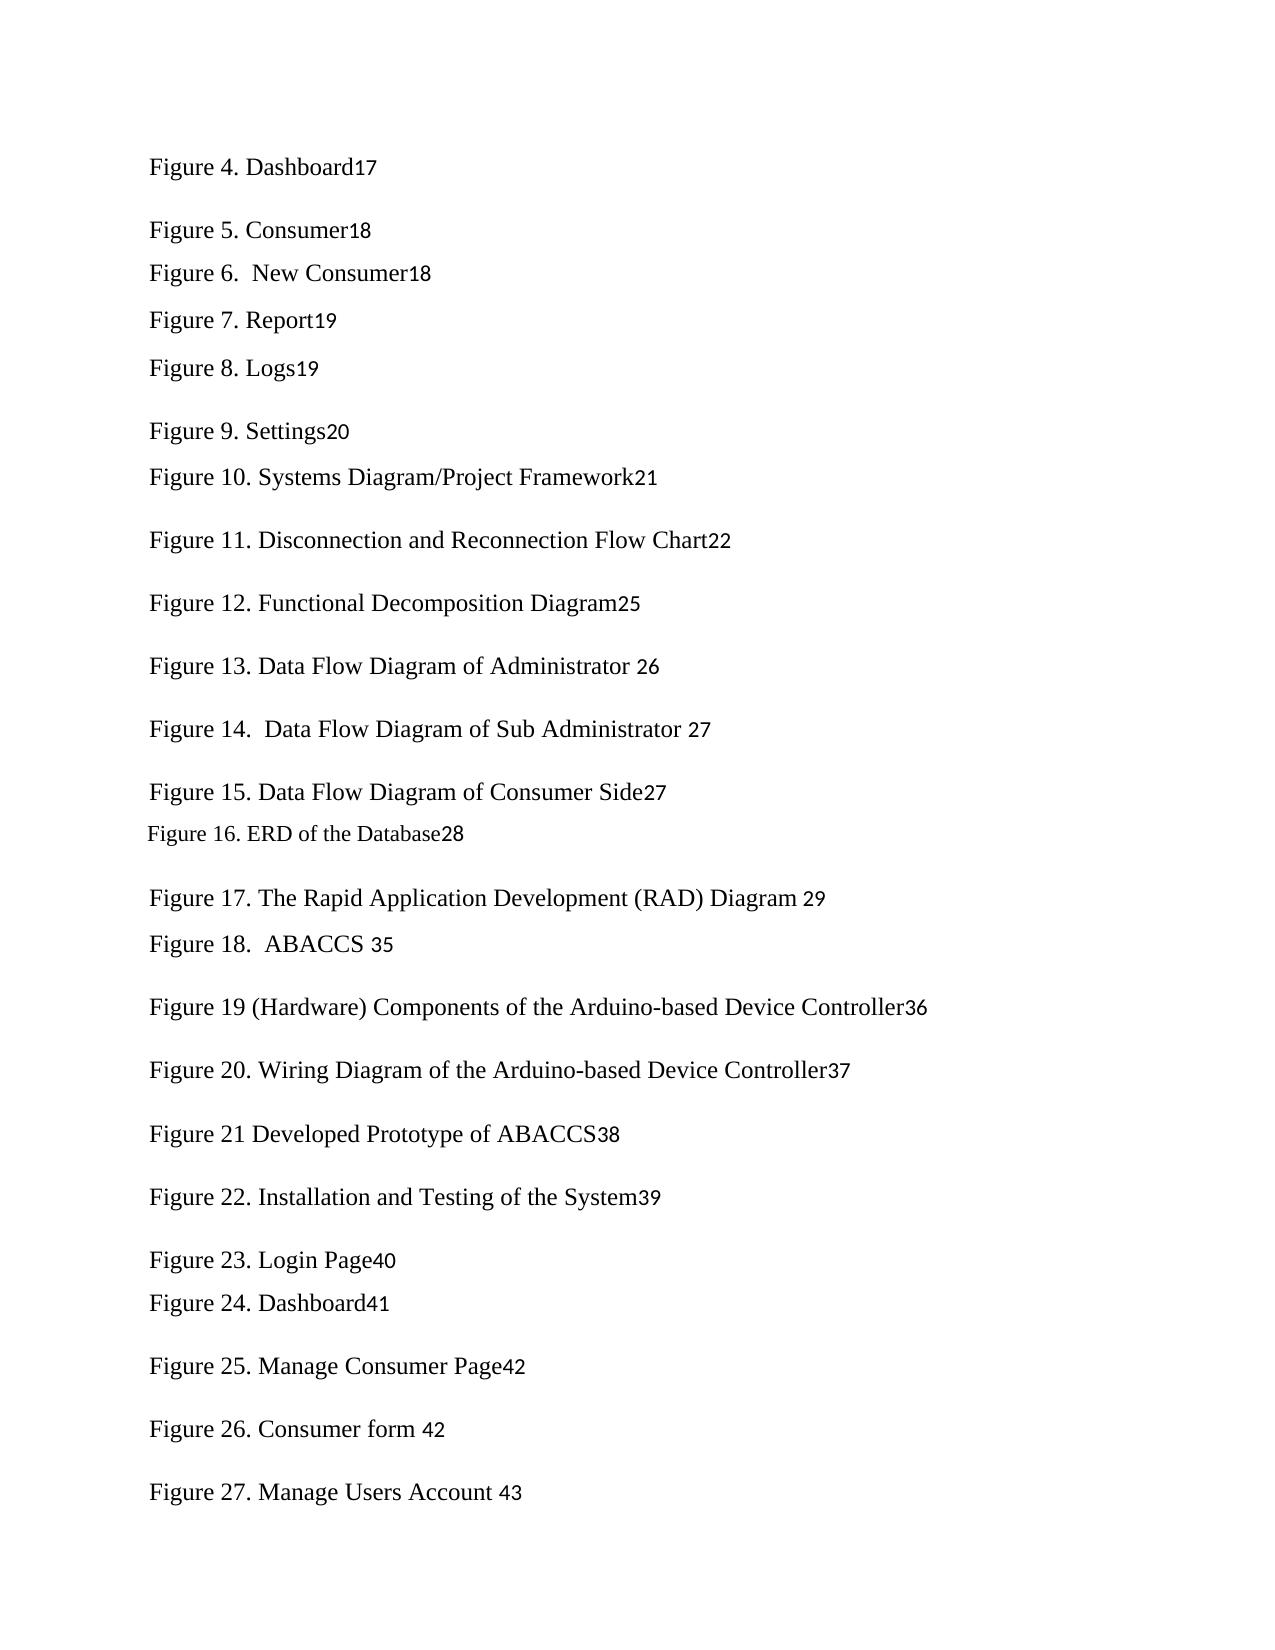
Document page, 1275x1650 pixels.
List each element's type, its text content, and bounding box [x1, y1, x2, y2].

text Figure 14. Data Flow Diagram of Sub Administrator 27 [149, 714, 1114, 743]
text Figure 23. Login Page40 [149, 1245, 1114, 1274]
text Figure 8. Logs19 [149, 353, 1114, 382]
text Figure 6. New Consumer18 [149, 258, 1114, 287]
text Figure 20. Wiring Diagram of the Arduino-based Device Controller37 [149, 1055, 1114, 1084]
text Figure 9. Settings20 [149, 416, 1114, 445]
text Figure 22. Installation and Testing of the System39 [149, 1182, 1114, 1211]
text Figure 26. Consumer form 42 [149, 1414, 1114, 1443]
text Figure 4. Dashboard17 [149, 152, 1114, 181]
text Figure 25. Manage Consumer Page42 [149, 1351, 1114, 1380]
text Figure 16. ERD of the Database28 [147, 819, 1119, 847]
text Figure 10. Systems Diagram/Project Framework21 [149, 462, 1114, 491]
text Figure 27. Manage Users Account 43 [149, 1477, 1114, 1506]
text Figure 19 (Hardware) Components of the Arduino-based Device Controller36 [149, 992, 1114, 1021]
text Figure 11. Disconnection and Reconnection Flow Chart22 [149, 525, 1114, 554]
text Figure 18. ABACCS 35 [149, 929, 1114, 959]
text Figure 13. Data Flow Diagram of Administrator 26 [149, 651, 1114, 680]
text Figure 15. Data Flow Diagram of Consumer Side27 [149, 777, 1114, 806]
text Figure 5. Consumer18 [149, 216, 1114, 244]
text Figure 7. Report19 [149, 305, 1114, 334]
text Figure 21 Developed Prototype of ABACCS38 [149, 1119, 1114, 1148]
text Figure 17. The Rapid Application Development (RAD) Diagram 29 [149, 883, 1114, 912]
text Figure 12. Functional Decomposition Diagram25 [149, 588, 1114, 617]
text Figure 24. Dashboard41 [149, 1288, 1114, 1317]
